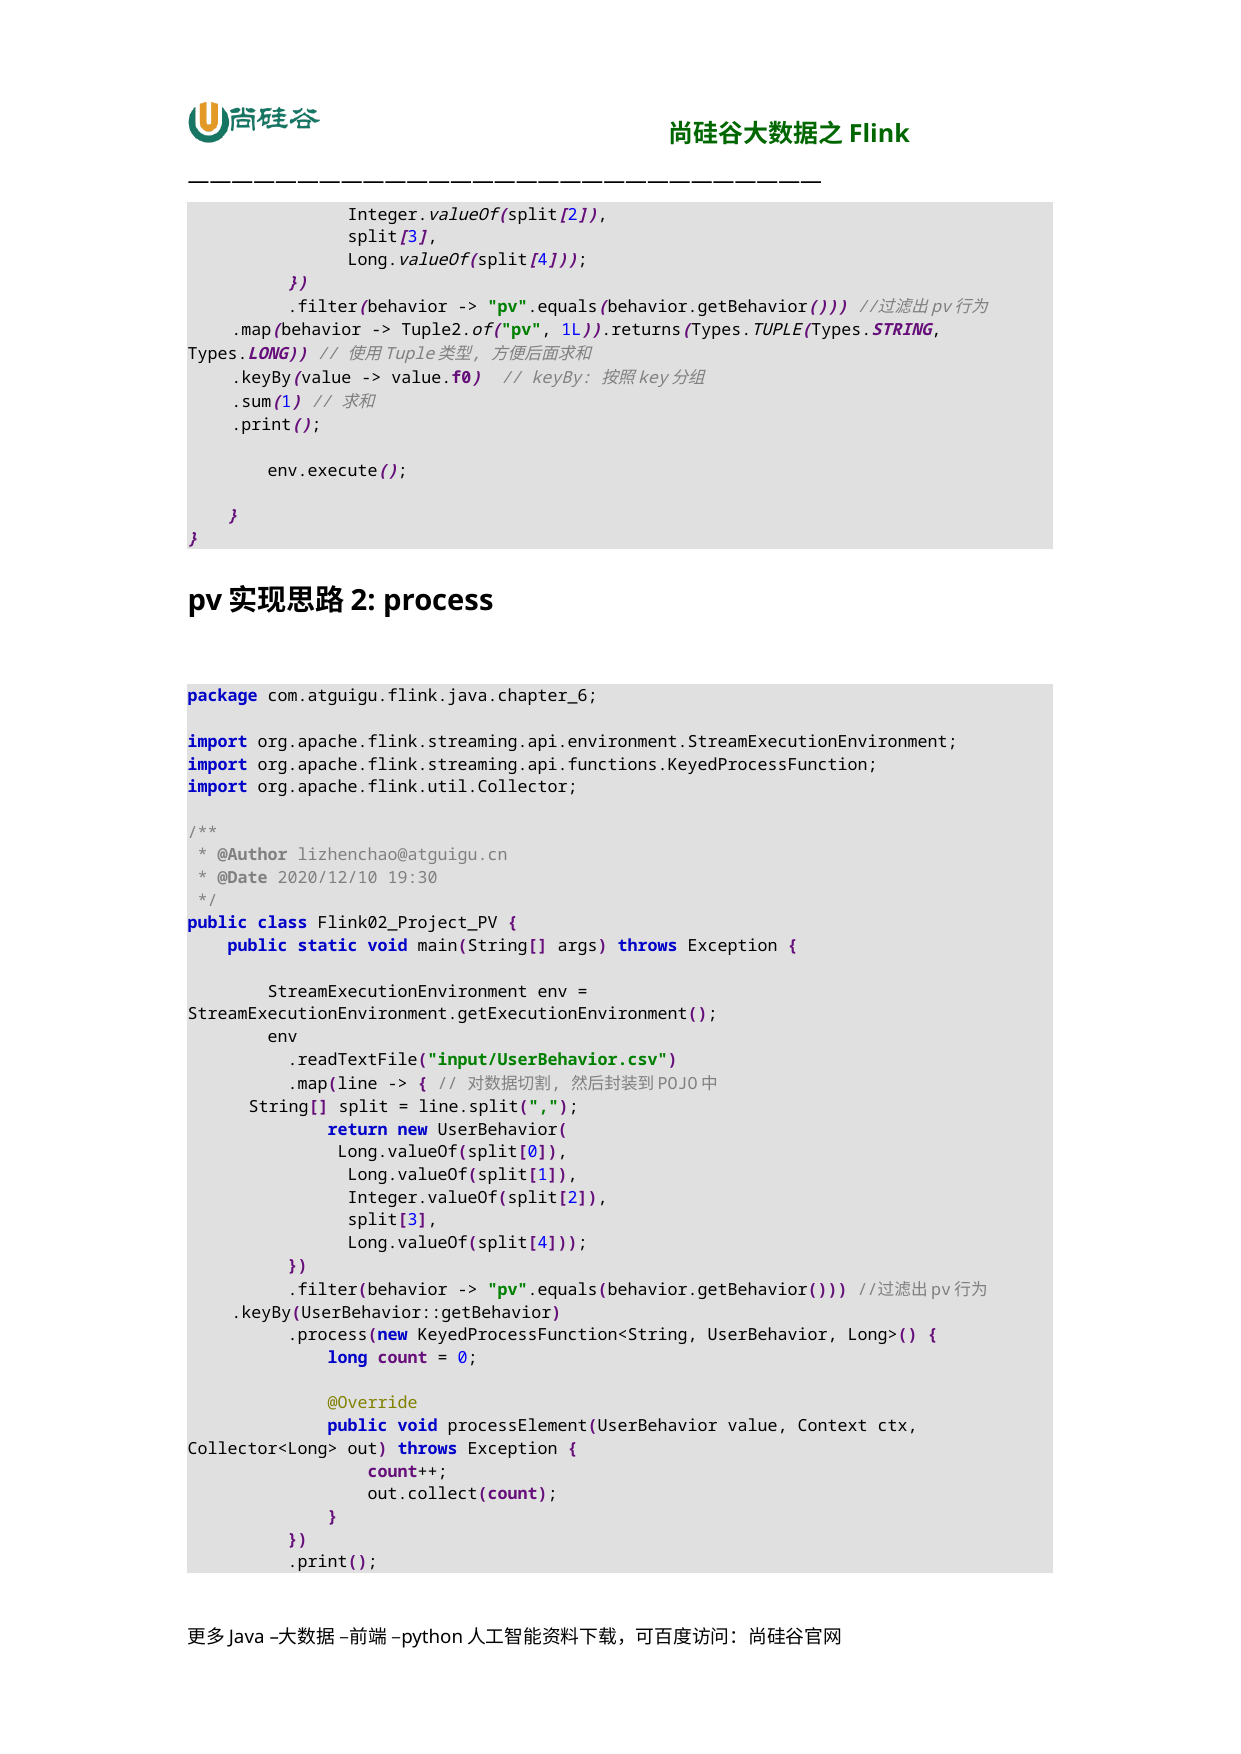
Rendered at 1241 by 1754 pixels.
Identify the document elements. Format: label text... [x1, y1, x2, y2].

picture [187, 101, 320, 143]
subtitle pv实现思路2: process [187, 565, 1053, 630]
